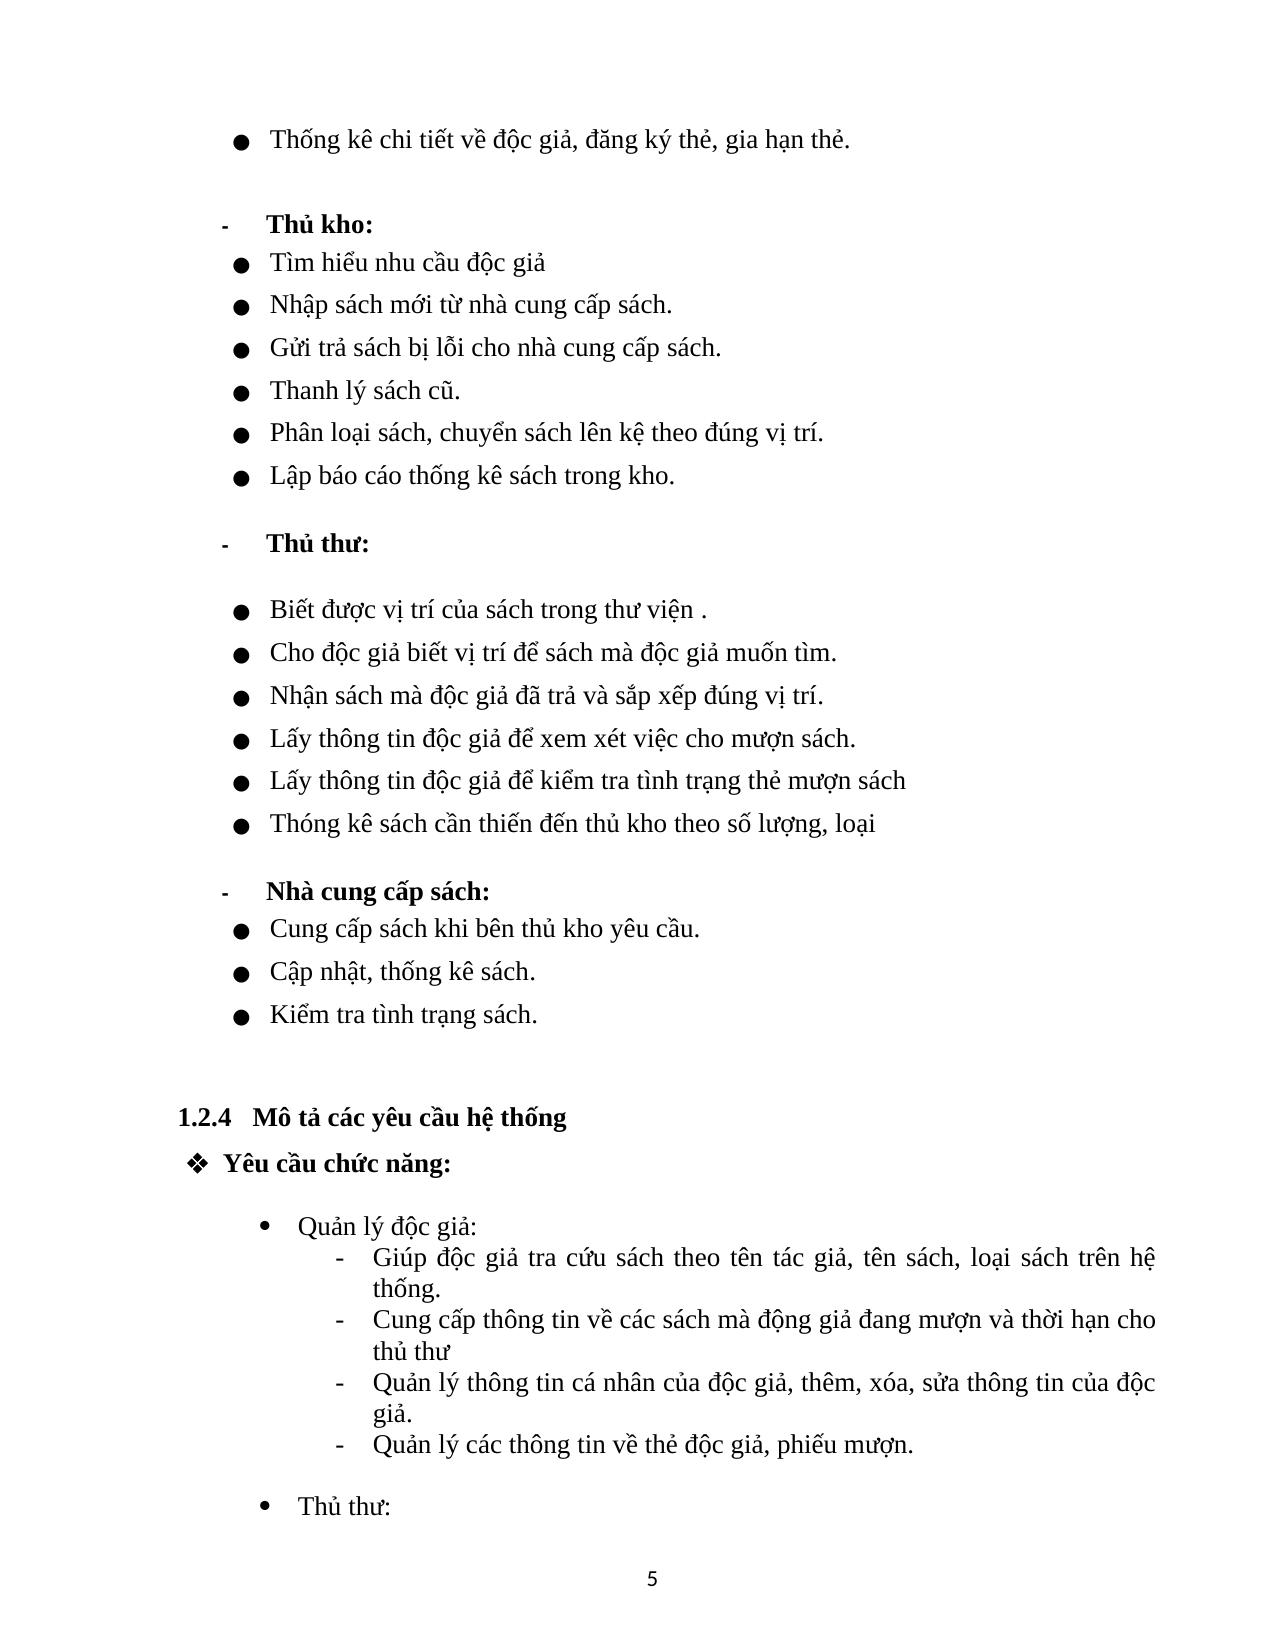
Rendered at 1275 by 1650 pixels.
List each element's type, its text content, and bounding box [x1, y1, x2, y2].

subtitle Mô tả các yêu cầu hệ thống [177, 1102, 1157, 1133]
list Thủ thư: [260, 1490, 1157, 1522]
list Quản lý thông tin cá nhân của độc giả, thêm, xóa, sửa thông tin của độc giả. [335, 1366, 1157, 1428]
list Quản lý các thông tin về thẻ độc giả, phiếu mượn. [335, 1428, 1157, 1459]
list Lấy thông tin độc giả để xem xét việc cho mượn sách. [232, 716, 1157, 759]
list Cung cấp thông tin về các sách mà động giả đang mượn và thời hạn cho thủ thư [335, 1303, 1157, 1366]
list Cho độc giả biết vị trí để sách mà độc giả muốn tìm. [232, 631, 1157, 673]
list Lập báo cáo thống kê sách trong kho. [232, 454, 1157, 496]
list Giúp độc giả tra cứu sách theo tên tác giả, tên sách, loại sách trên hệ thống. [335, 1241, 1157, 1303]
list Thống kê chi tiết về độc giả, đăng ký thẻ, gia hạn thẻ. [232, 118, 1157, 161]
list Nhập sách mới từ nhà cung cấp sách. [232, 283, 1157, 326]
list Cung cấp sách khi bên thủ kho yêu cầu. [232, 907, 1157, 950]
list Phân loại sách, chuyển sách lên kệ theo đúng vị trí. [232, 411, 1157, 454]
list Lấy thông tin độc giả để kiểm tra tình trạng thẻ mượn sách [232, 759, 1157, 802]
list Tìm hiểu nhu cầu độc giả [232, 240, 1157, 283]
list Nhà cung cấp sách: [222, 876, 1157, 907]
list Gửi trả sách bị lỗi cho nhà cung cấp sách. [232, 326, 1157, 368]
list Thanh lý sách cũ. [232, 368, 1157, 411]
list Yêu cầu chức năng: [185, 1148, 1157, 1179]
list Thủ kho: [222, 209, 1157, 240]
list Nhận sách mà độc giả đã trả và sắp xếp đúng vị trí. [232, 673, 1157, 716]
list Kiểm tra tình trạng sách. [232, 992, 1157, 1035]
list Biết được vị trí của sách trong thư viện . [232, 588, 1157, 631]
list Thủ thư: [222, 527, 1157, 559]
list Cập nhật, thống kê sách. [232, 950, 1157, 992]
list Quản lý độc giả: [260, 1210, 1157, 1241]
list Thóng kê sách cần thiến đến thủ kho theo số lượng, loại [232, 802, 1157, 844]
